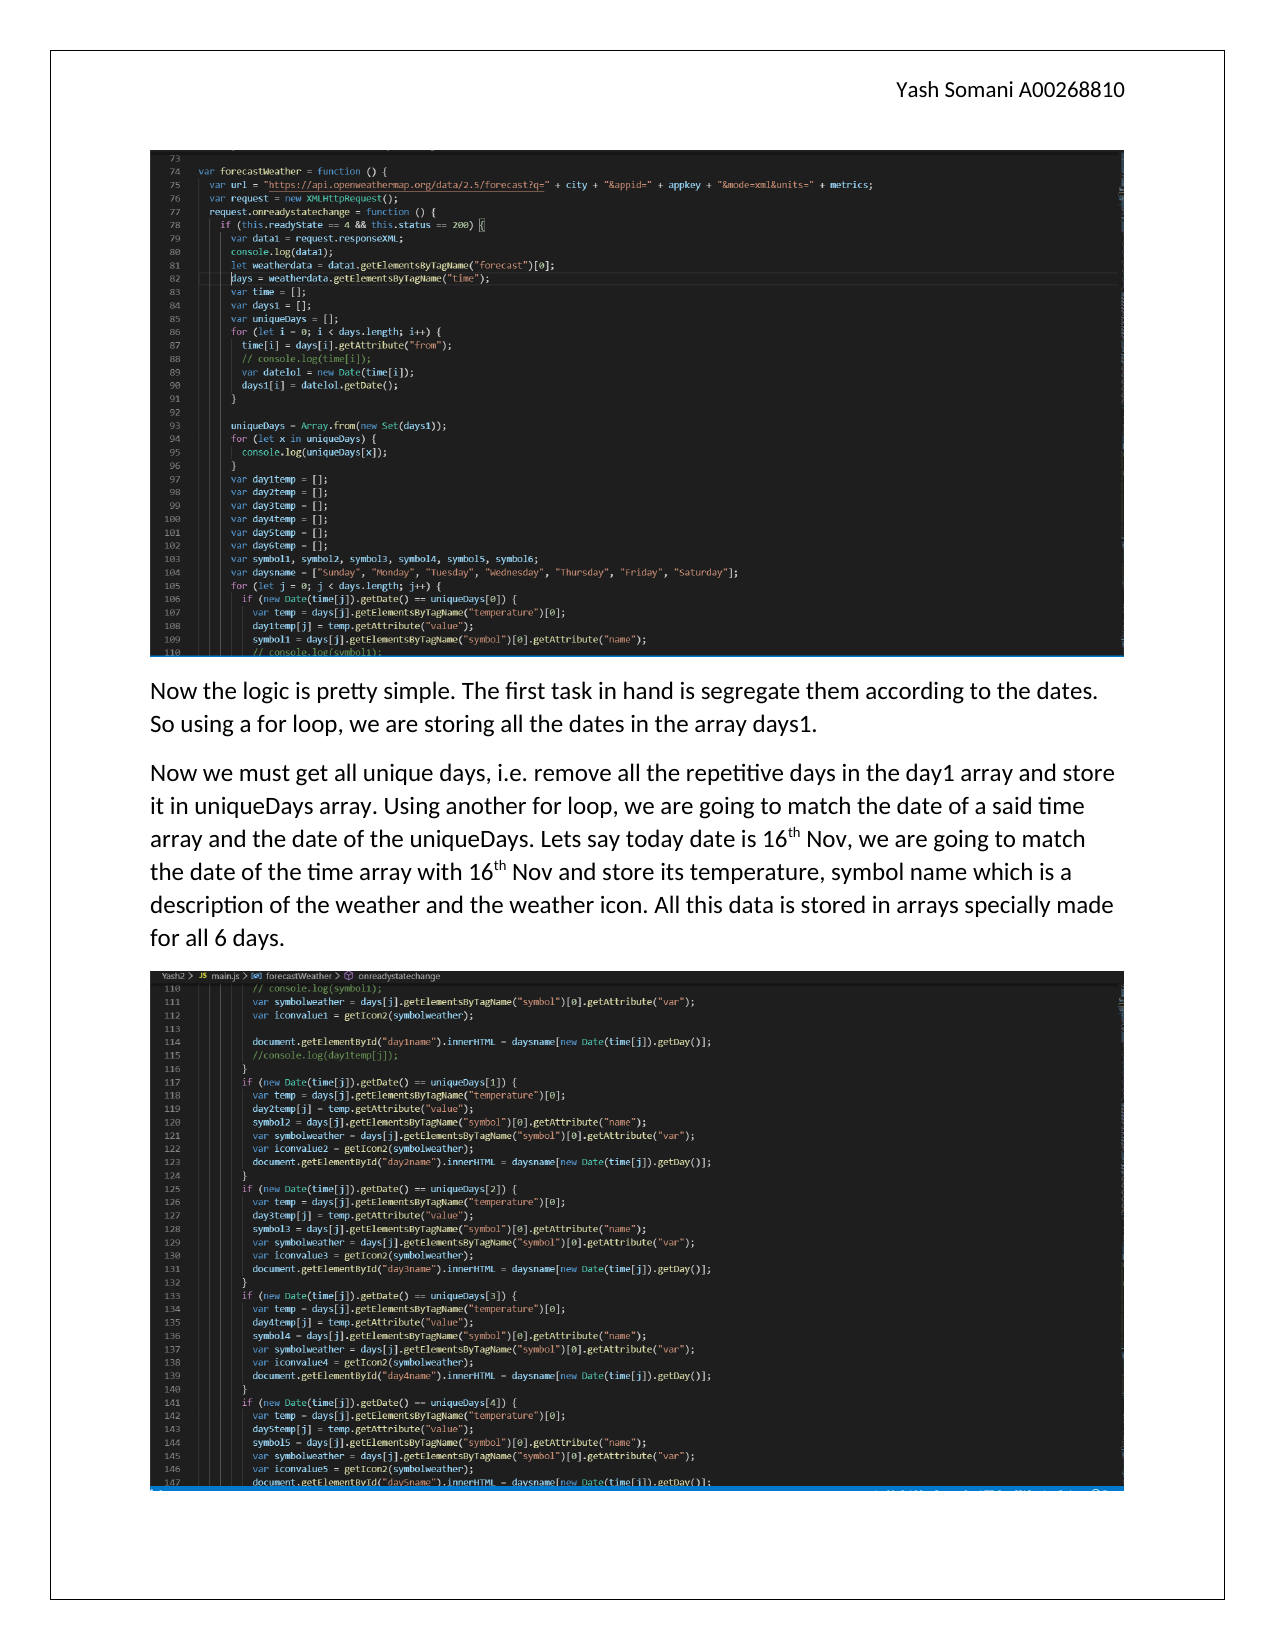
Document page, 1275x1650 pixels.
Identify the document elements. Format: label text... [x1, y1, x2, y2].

text Now we must get all unique days, i.e. remove all the repetitive days in the day1 array and store it in uniqueDays array. Using another for loop, we are going to match the date of a said time array and the date of the uniqueDays. Lets say today date is 16th Nov, we are going to match the date of the time array with 16th Nov and store its temperature, symbol name which is a description of the weather and the weather icon. All this data is stored in arrays specially made for all 6 days. [150, 758, 1125, 953]
picture [150, 150, 1124, 657]
picture [150, 971, 1124, 1491]
text Now the logic is pretty simple. The first task in hand is segregate them according to the dates. So using a for loop, we are storing all the dates in the array days1. [150, 675, 1125, 738]
